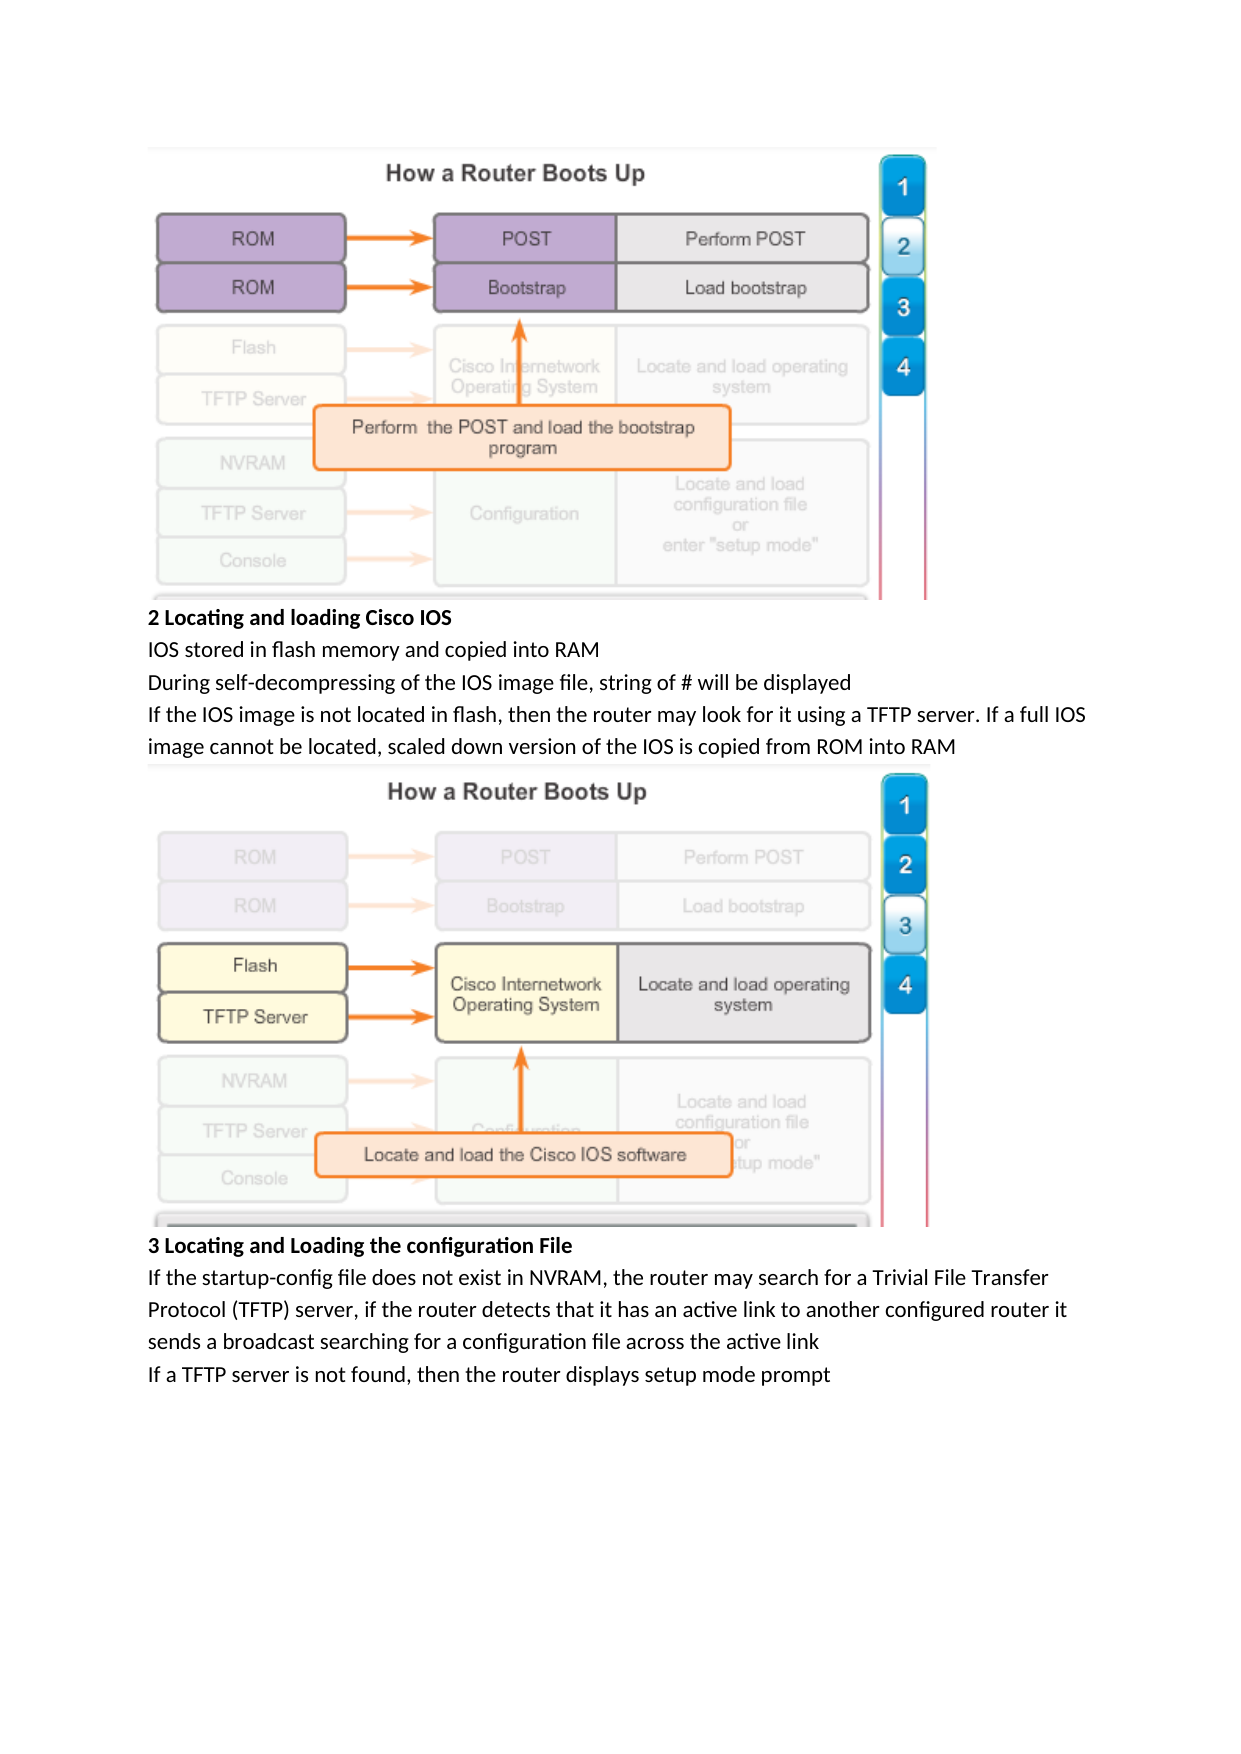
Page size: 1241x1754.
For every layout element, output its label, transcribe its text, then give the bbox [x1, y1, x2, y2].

picture [147, 147, 937, 600]
text If the startup-config file does not exist in NVRAM, the router may search for a Trivial File Transfer Protocol (TFTP) server, if the router detects that it has an active link to another configured router it sends a broadcast searching for a configuration file across the active link [148, 1263, 1093, 1356]
text If a TFTP server is not found, then the router displays setup mode prompt [148, 1360, 1093, 1388]
text IOS stored in flash memory and copied into RAM [148, 636, 1093, 663]
picture [147, 764, 931, 1227]
text If the IOS image is not located in flash, then the router may look for it using a TFTP server. If a full IOS image cannot be located, scaled down version of the IOS is copied from ROM into RAM [148, 700, 1093, 760]
text 2 Locating and loading Cisco IOS [148, 603, 1093, 631]
text During self-decompressing of the IOS image file, string of # will be displayed [148, 668, 1093, 696]
text 3 Locating and Loading the configuration File [148, 1231, 1093, 1259]
